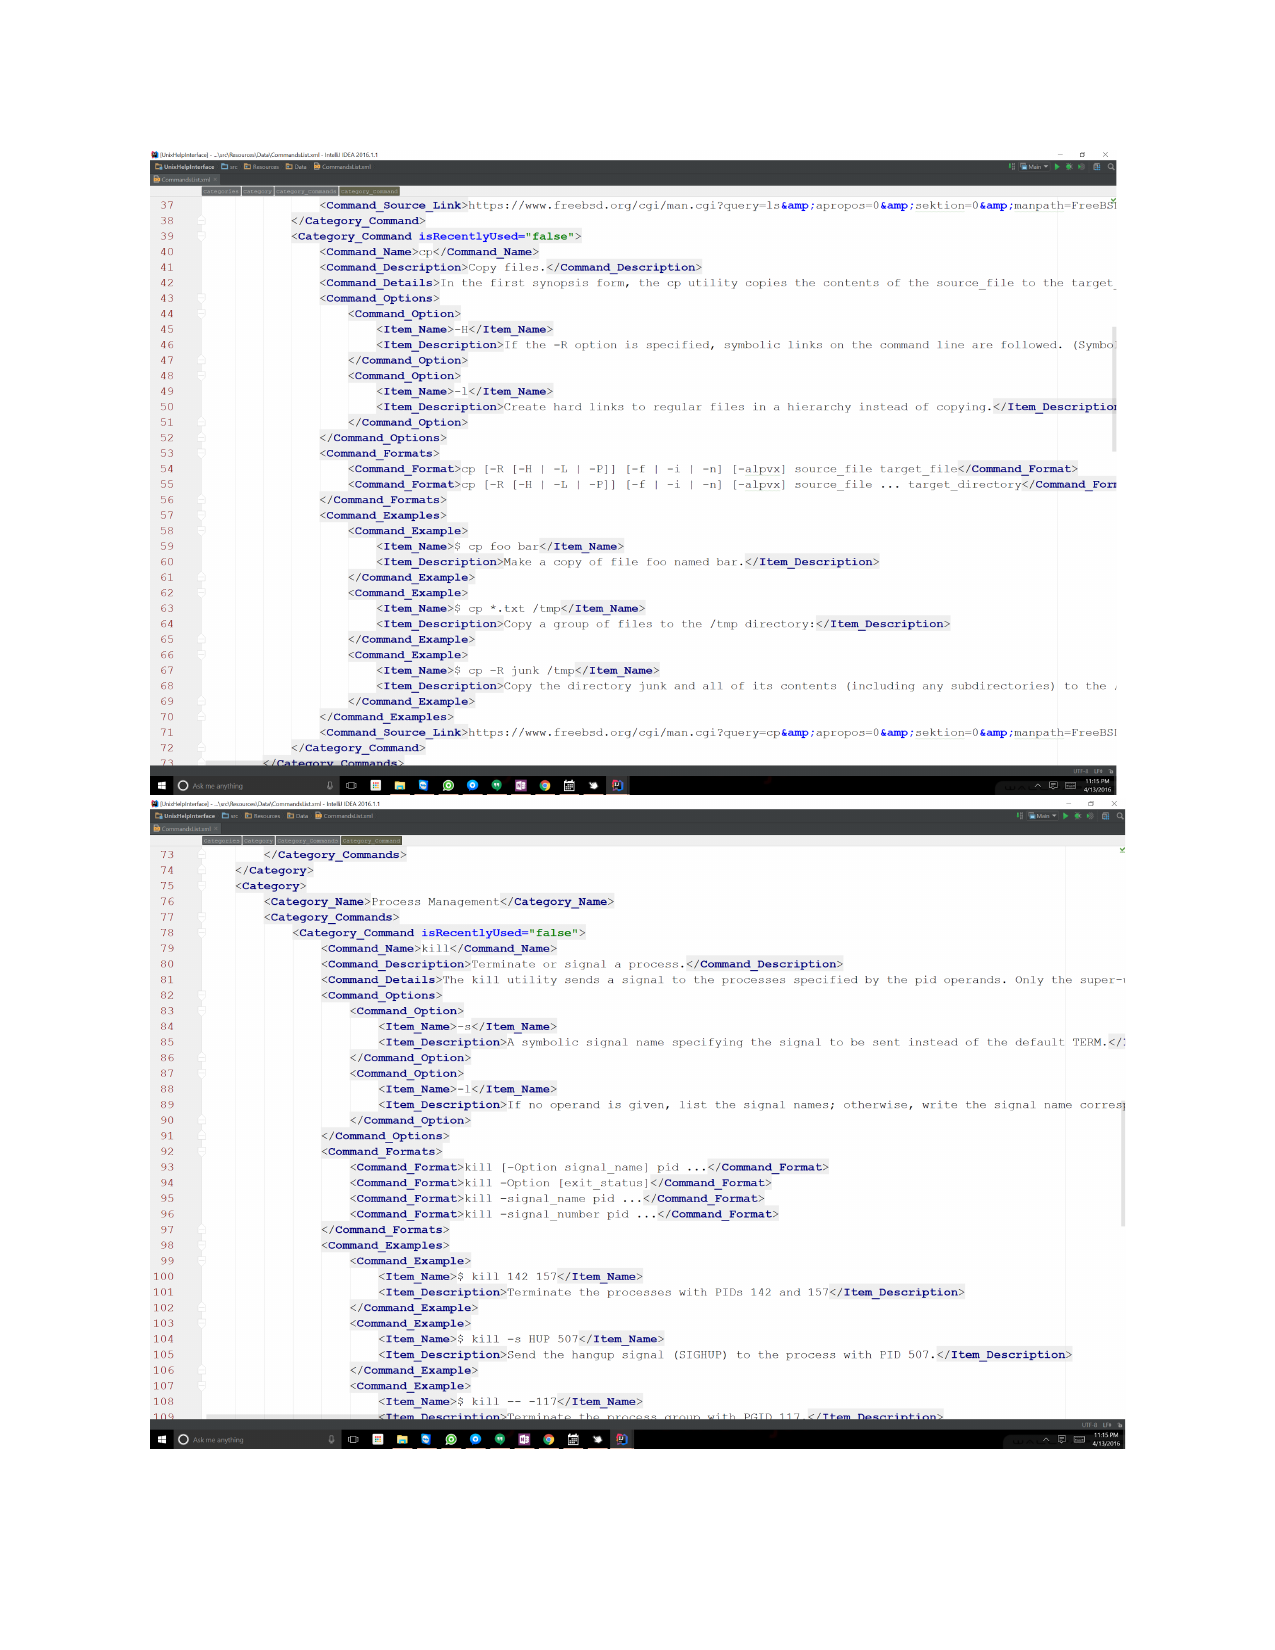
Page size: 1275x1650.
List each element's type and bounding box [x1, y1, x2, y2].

picture [150, 798, 1125, 1449]
picture [150, 150, 1117, 795]
